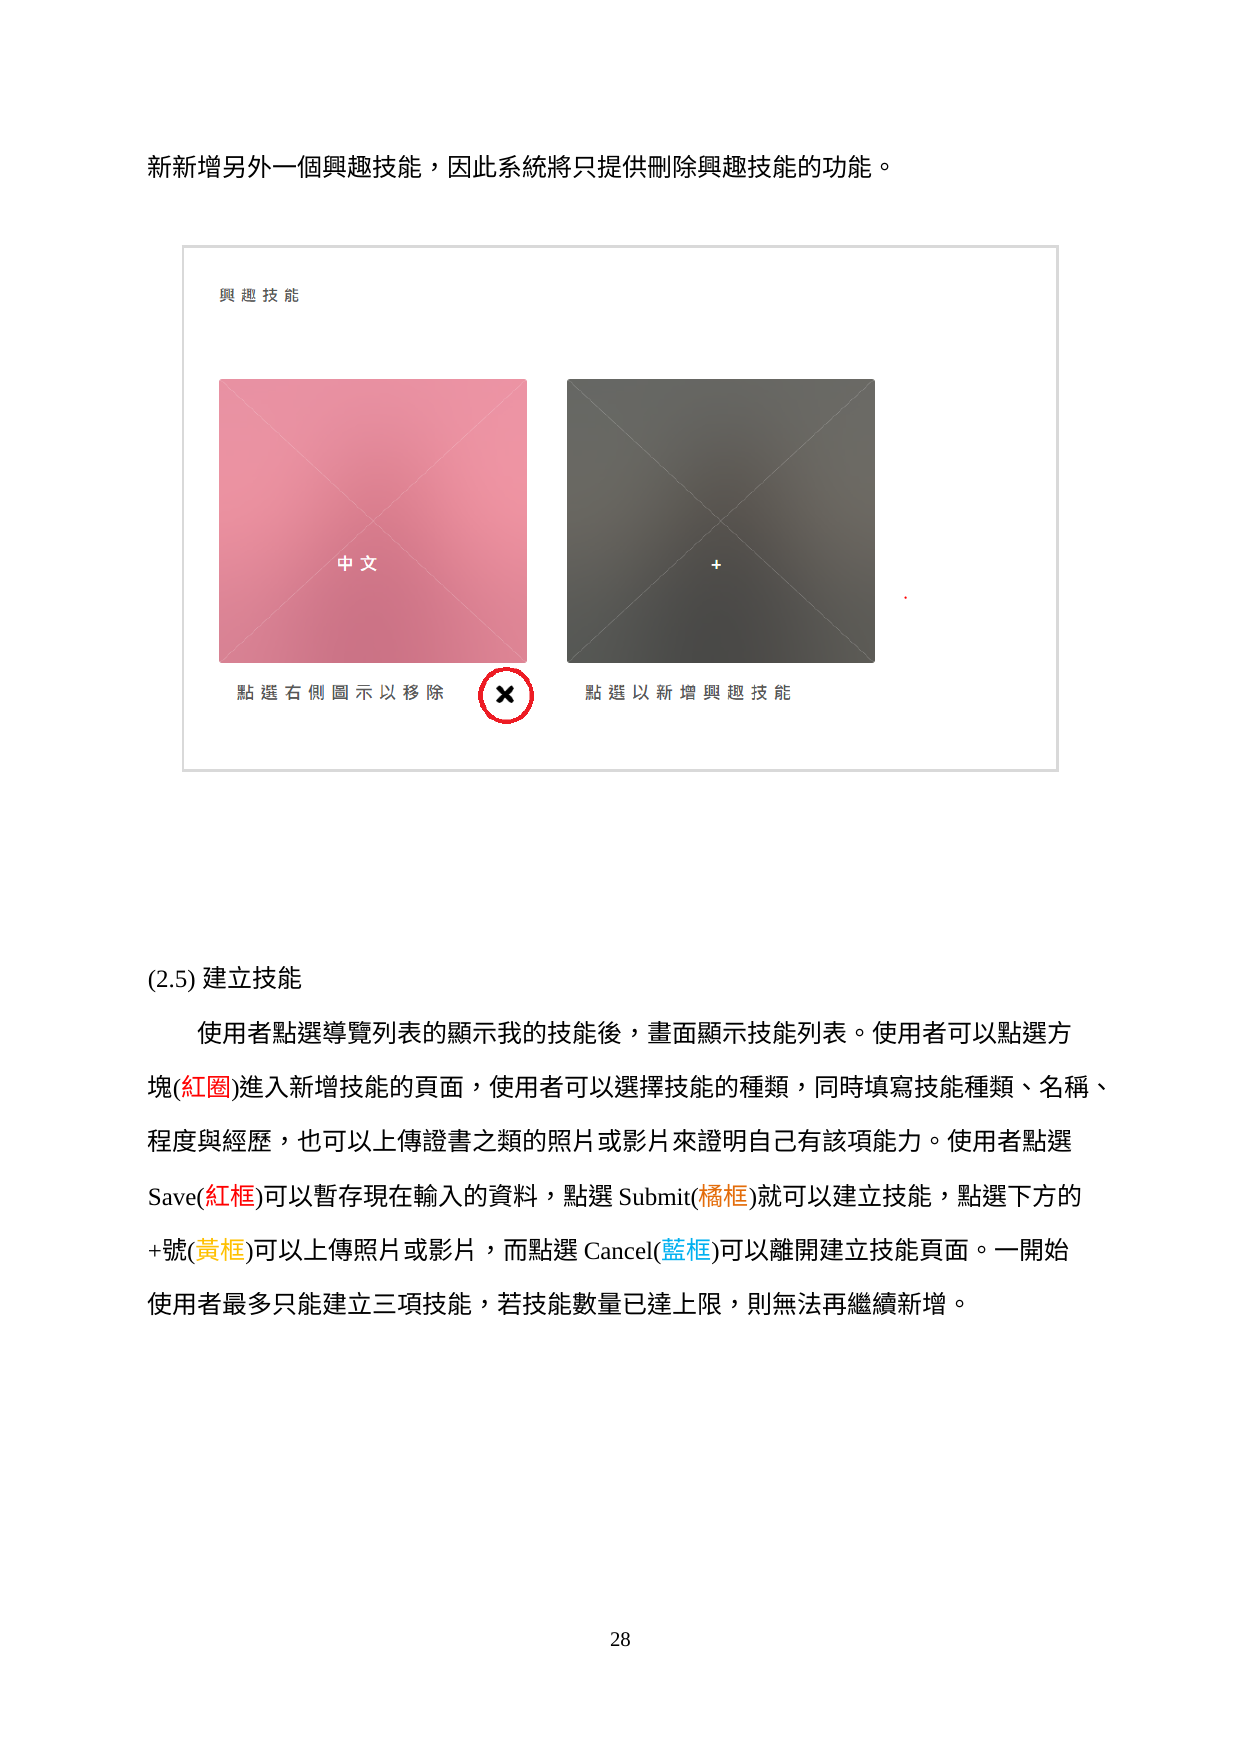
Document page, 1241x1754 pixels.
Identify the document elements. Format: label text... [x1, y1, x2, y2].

list 建立技能 [148, 959, 1092, 995]
picture [184, 248, 1056, 769]
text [148, 148, 1092, 184]
text 使用者點選導覽列表的顯示我的技能後，畫面顯示技能列表。使用者可以點選方塊(紅圈)進入新增技能的頁面，使用者可以選擇技能的種類，同時填寫技能種類、名稱、程度與經歷，也可以上傳證書之類的照片或影片來證明自己有該項能力。使用者點選Save(紅框)可以暫存現在輸入的資料，點選Submit(橘框)就可以建立技能，點選下方的+號(黃框)可以上傳照片或影片，而點選Cancel(藍框)可以離開建立技能頁面。一開始使用者最多只能建立三項技能，若技能數量已達上限，則無法再繼續新增。 [148, 1013, 1092, 1321]
